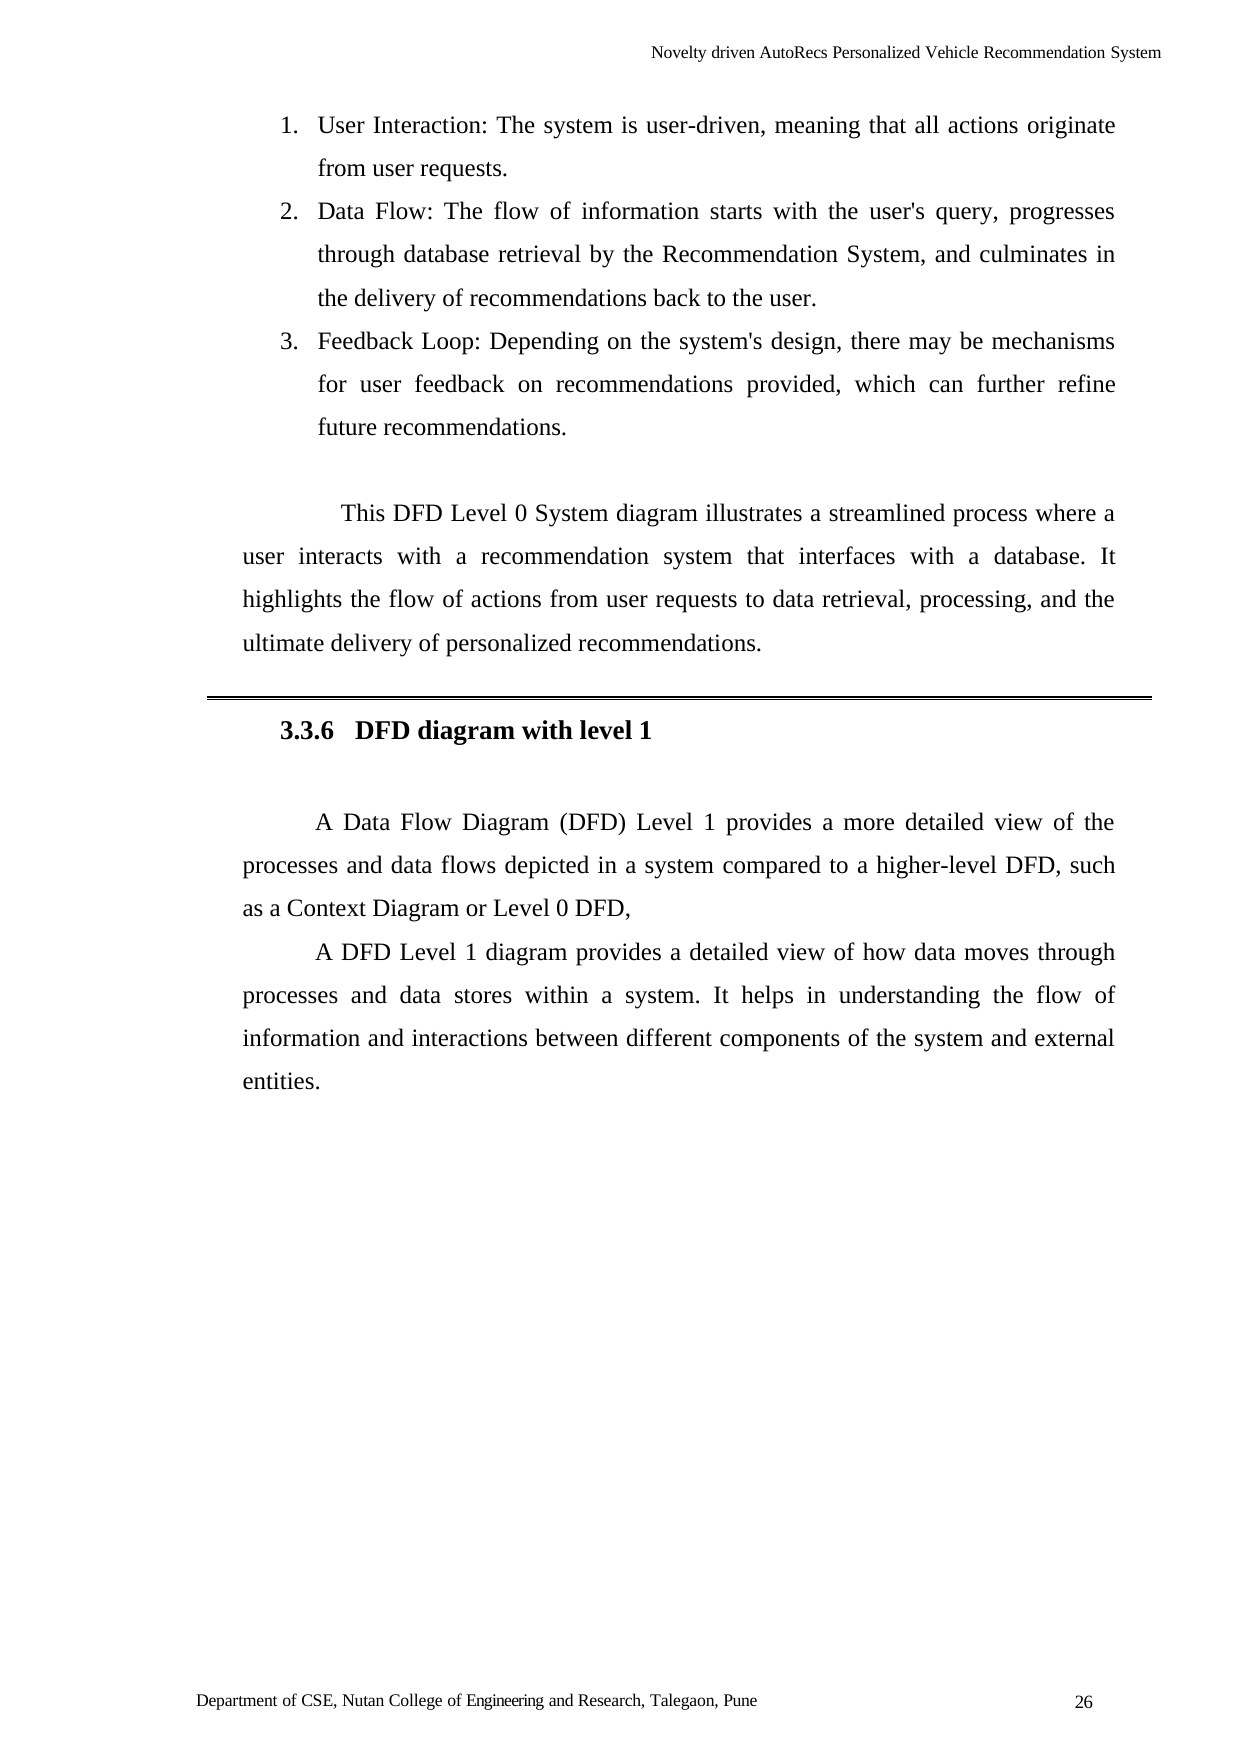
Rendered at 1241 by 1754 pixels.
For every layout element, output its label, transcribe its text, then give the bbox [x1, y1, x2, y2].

list User Interaction: The system is user-driven, meaning that all actions originate from user requests. [280, 110, 1116, 182]
list Data Flow: The flow of information starts with the user's query, progresses through database retrieval by the Recommendation System, and culminates in the delivery of recommendations back to the user. [280, 196, 1116, 311]
list Feedback Loop: Depending on the system's design, there may be mechanisms for user feedback on recommendations provided, which can further refine future recommendations. [280, 326, 1116, 441]
text This DFD Level 0 System diagram illustrates a streamlined process where a user interacts with a recommendation system that interfaces with a database. It highlights the flow of actions from user requests to data retrieval, processing, and the ultimate delivery of personalized recommendations. [242, 498, 1116, 656]
list DFD diagram with level 1 [280, 714, 1116, 745]
text A Data Flow Diagram (DFD) Level 1 provides a more detailed view of the processes and data flows depicted in a system compared to a higher-level DFD, such as a Context Diagram or Level 0 DFD, [242, 807, 1116, 922]
text A DFD Level 1 diagram provides a detailed view of how data moves through processes and data stores within a system. It helps in understanding the flow of information and interactions between different components of the system and external entities. [242, 937, 1116, 1095]
